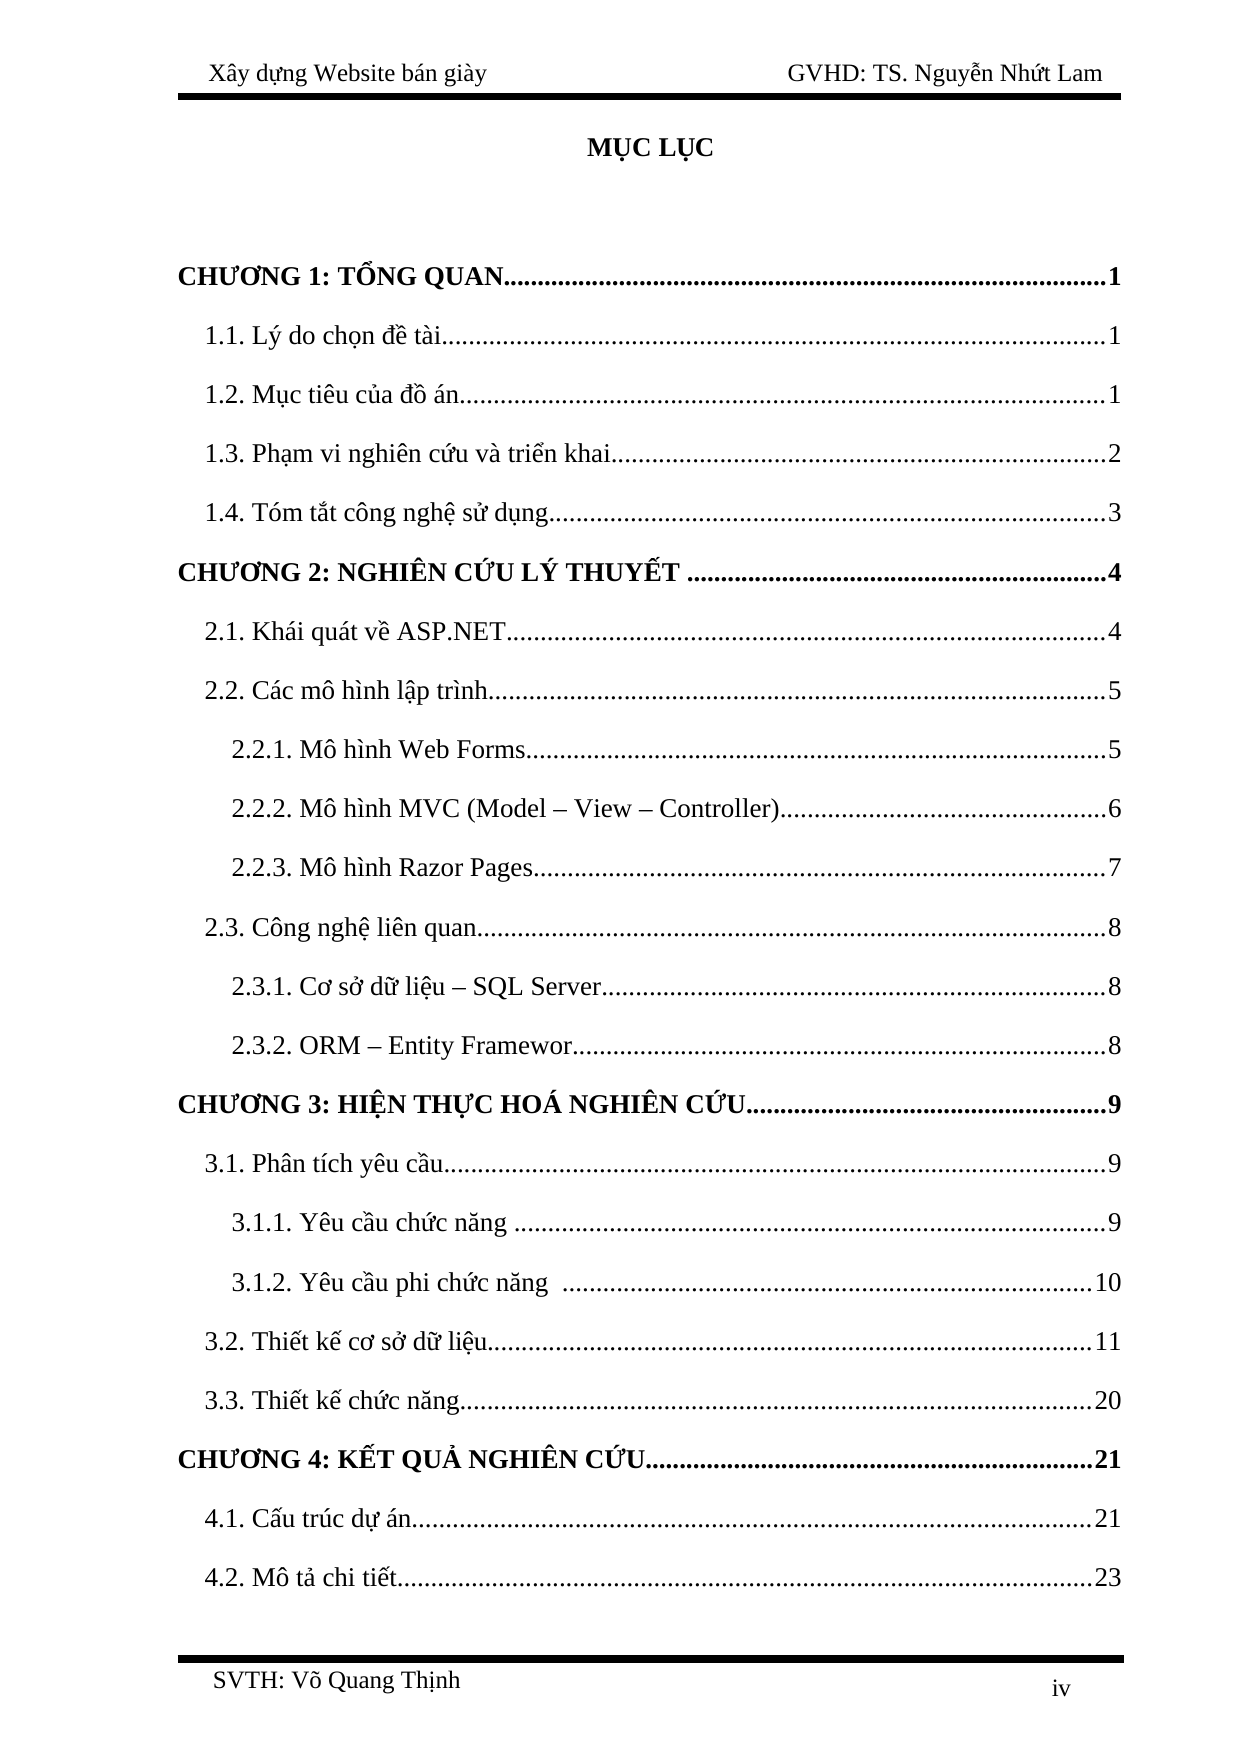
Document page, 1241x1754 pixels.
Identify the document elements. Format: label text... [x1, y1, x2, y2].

text MỤC LỤC [177, 131, 1125, 162]
